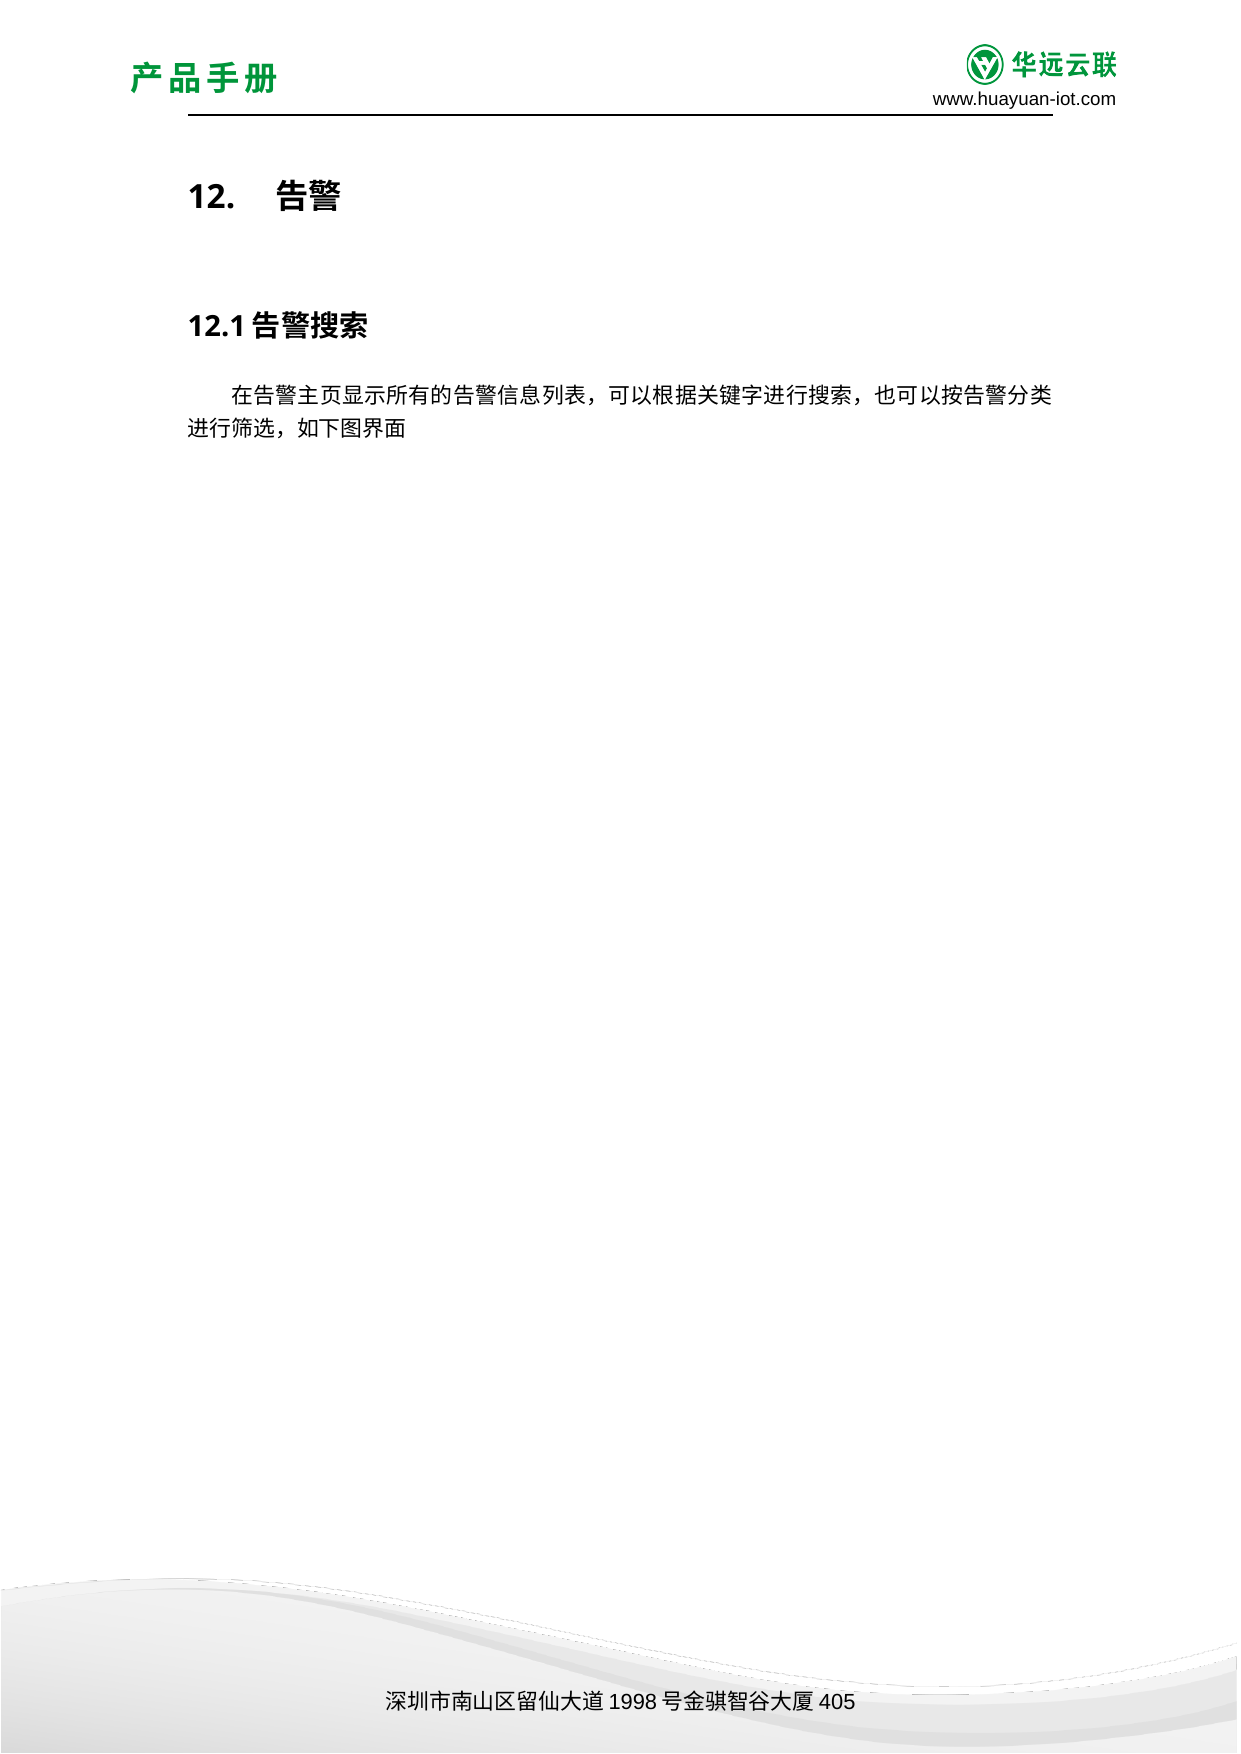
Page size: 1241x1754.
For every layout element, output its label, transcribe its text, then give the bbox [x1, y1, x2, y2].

picture [0, 1570, 1237, 1753]
subtitle 告警 [187, 162, 1053, 227]
picture [966, 44, 1117, 85]
subtitle 12.1告警搜索 [187, 292, 1053, 357]
text 在告警主页显示所有的告警信息列表，可以根据关键字进行搜索，也可以按告警分类进行筛选，如下图界面 [187, 378, 1053, 443]
